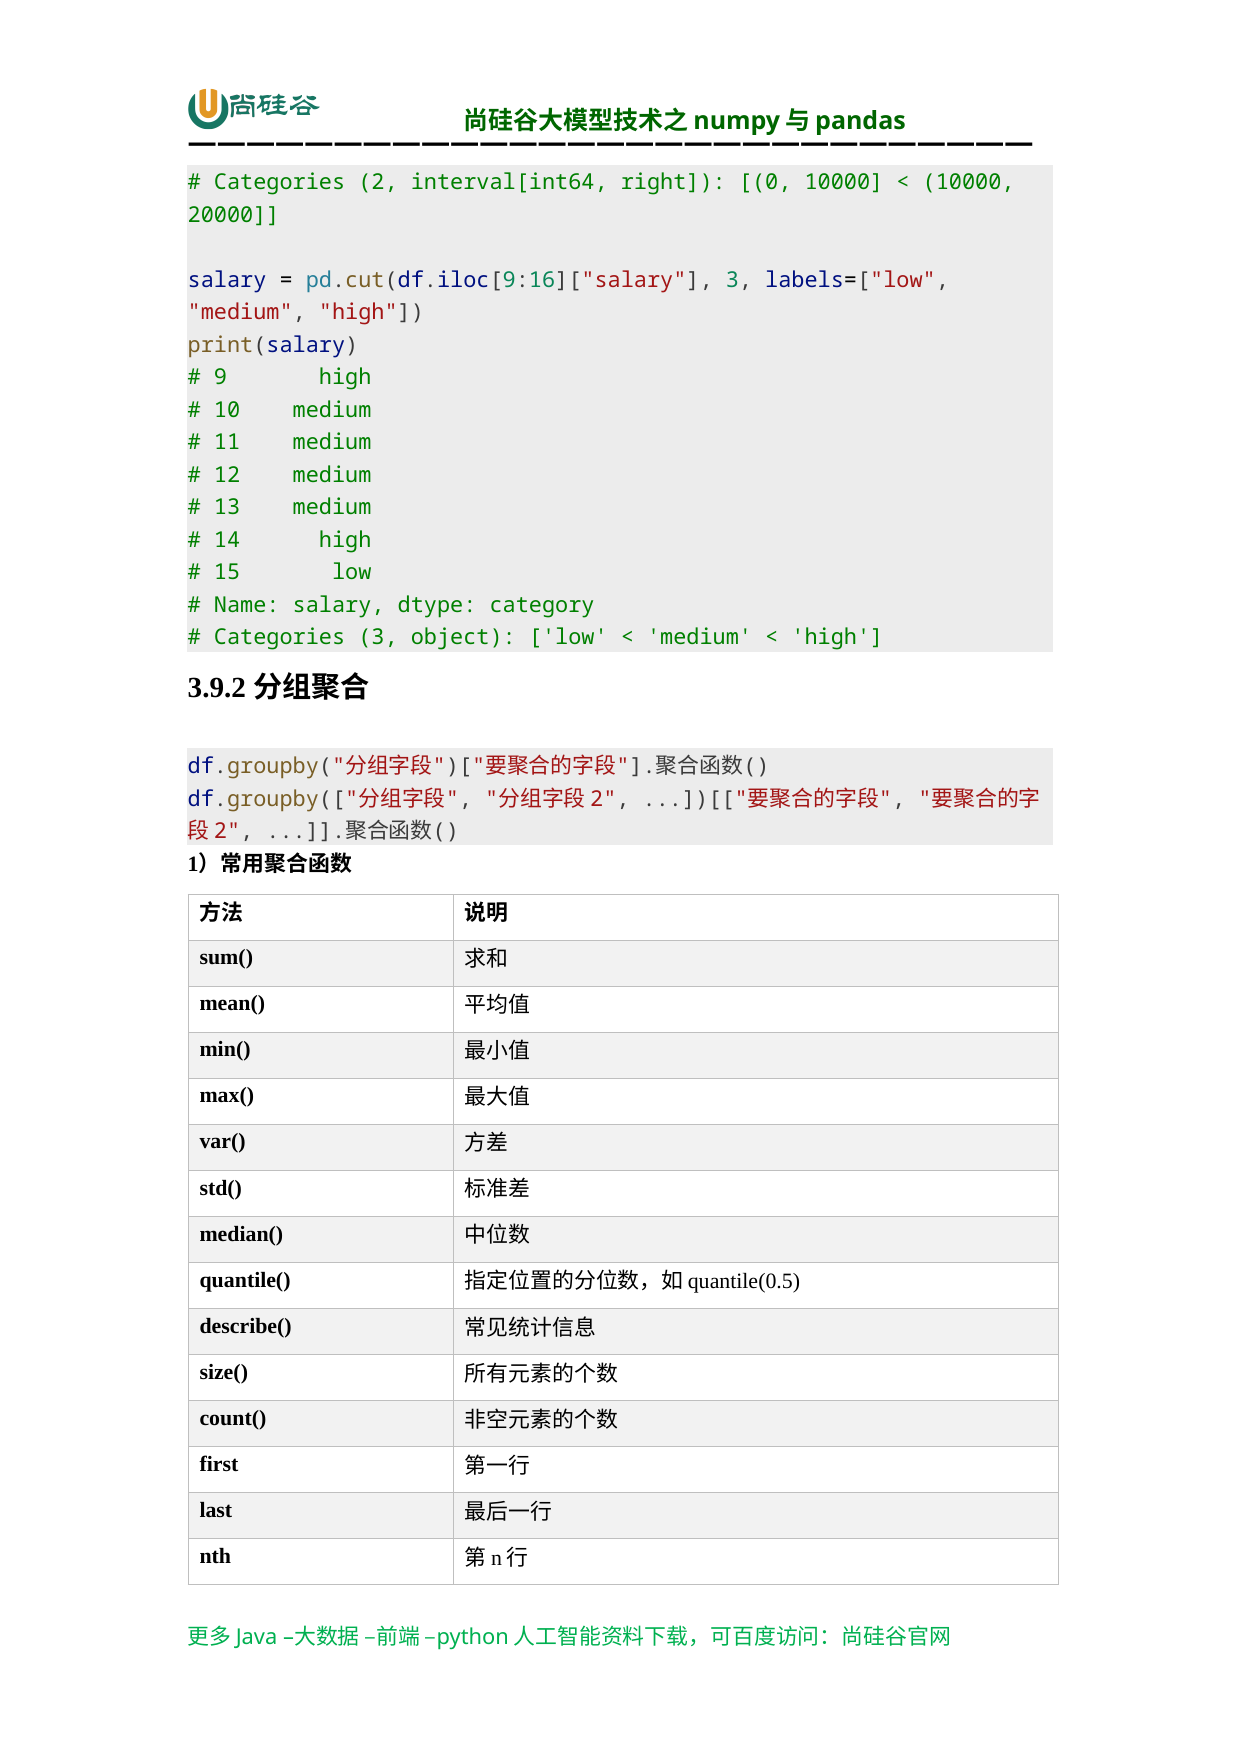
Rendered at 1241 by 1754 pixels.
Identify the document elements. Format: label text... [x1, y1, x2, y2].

text # 12 medium [187, 457, 1053, 490]
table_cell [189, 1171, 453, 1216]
text # Categories (2, interval[int64, right]): [(0, 10000] < (10000, 20000]] [187, 165, 1053, 230]
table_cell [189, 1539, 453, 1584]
text # Categories (3, object): ['low' < 'medium' < 'high'] [187, 620, 1053, 652]
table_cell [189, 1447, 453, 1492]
text # 14 high [187, 522, 1053, 555]
text df.groupby("分组字段")["要聚合的字段"].聚合函数() [187, 748, 1053, 780]
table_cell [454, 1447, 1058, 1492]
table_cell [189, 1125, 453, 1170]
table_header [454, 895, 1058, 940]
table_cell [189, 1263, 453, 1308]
picture [187, 88, 321, 130]
text df.groupby(["分组字段", "分组字段2", ...])[["要聚合的字段", "要聚合的字段2", ...]].聚合函数() [187, 780, 1053, 845]
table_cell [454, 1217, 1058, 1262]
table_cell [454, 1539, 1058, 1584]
text # 15 low [187, 555, 1053, 587]
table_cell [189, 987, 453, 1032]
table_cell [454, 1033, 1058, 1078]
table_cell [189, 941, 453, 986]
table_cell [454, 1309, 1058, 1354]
text print(salary) [187, 327, 1053, 360]
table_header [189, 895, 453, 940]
text # 10 medium [187, 392, 1053, 425]
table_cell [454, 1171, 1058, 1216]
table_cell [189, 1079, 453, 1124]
text # Name: salary, dtype: category [187, 587, 1053, 620]
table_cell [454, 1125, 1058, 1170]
text 分组聚合 [187, 652, 1053, 717]
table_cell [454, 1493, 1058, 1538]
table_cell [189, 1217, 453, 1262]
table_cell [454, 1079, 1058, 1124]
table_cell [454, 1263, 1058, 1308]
text salary = pd.cut(df.iloc[9:16]["salary"], 3, labels=["low", "medium", "high"]) [187, 262, 1053, 327]
text # 11 medium [187, 425, 1053, 457]
text 常用聚合函数 [187, 845, 1053, 878]
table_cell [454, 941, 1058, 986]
text # 9 high [187, 360, 1053, 392]
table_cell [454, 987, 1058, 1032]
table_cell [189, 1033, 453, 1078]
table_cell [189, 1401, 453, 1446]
text # 13 medium [187, 490, 1053, 522]
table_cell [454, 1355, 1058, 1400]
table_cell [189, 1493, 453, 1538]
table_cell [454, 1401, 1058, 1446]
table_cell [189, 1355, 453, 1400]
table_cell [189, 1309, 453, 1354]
